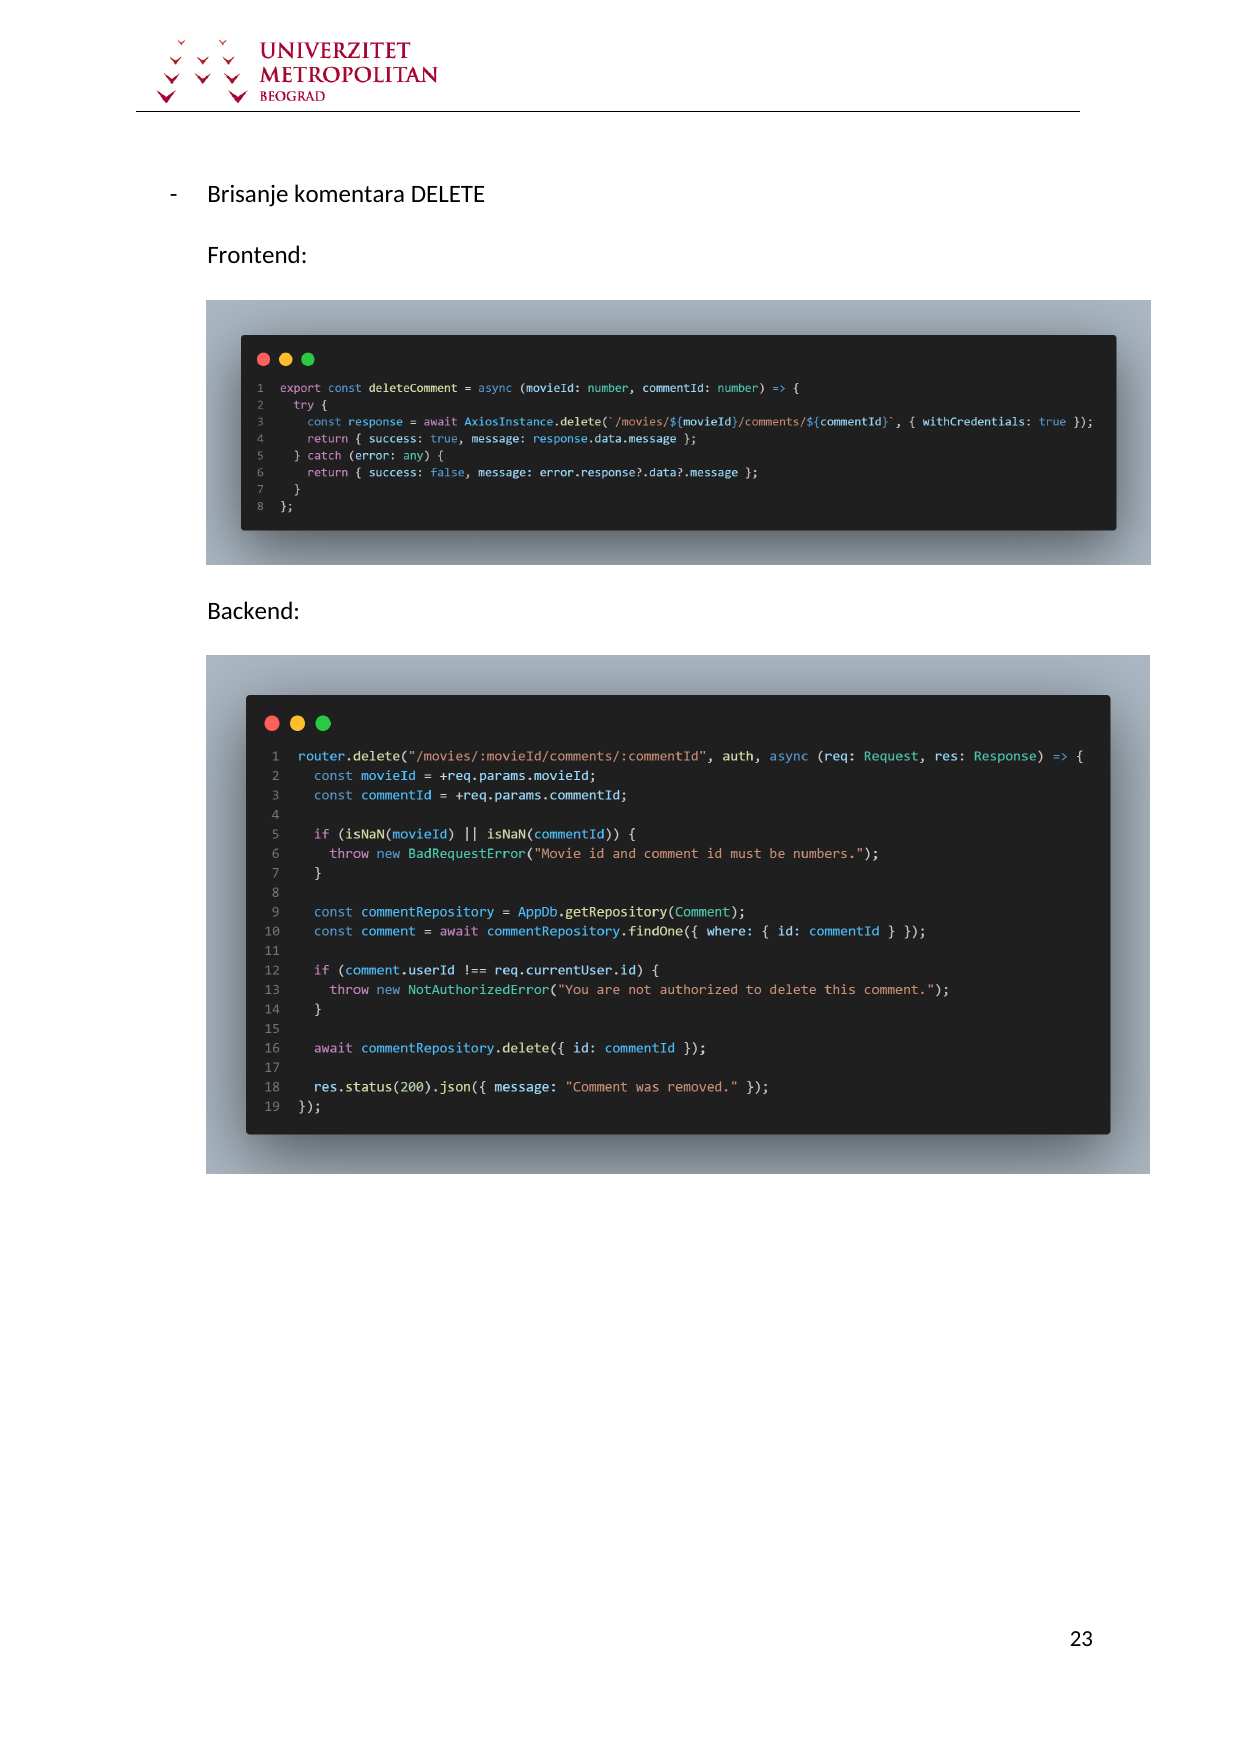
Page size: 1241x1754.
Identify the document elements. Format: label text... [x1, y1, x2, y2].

picture [147, 29, 447, 111]
text Frontend: [207, 239, 1093, 270]
text Backend: [207, 595, 1093, 625]
picture [206, 655, 1150, 1174]
list Brisanje komentara DELETE [169, 178, 1093, 209]
picture [206, 300, 1151, 565]
